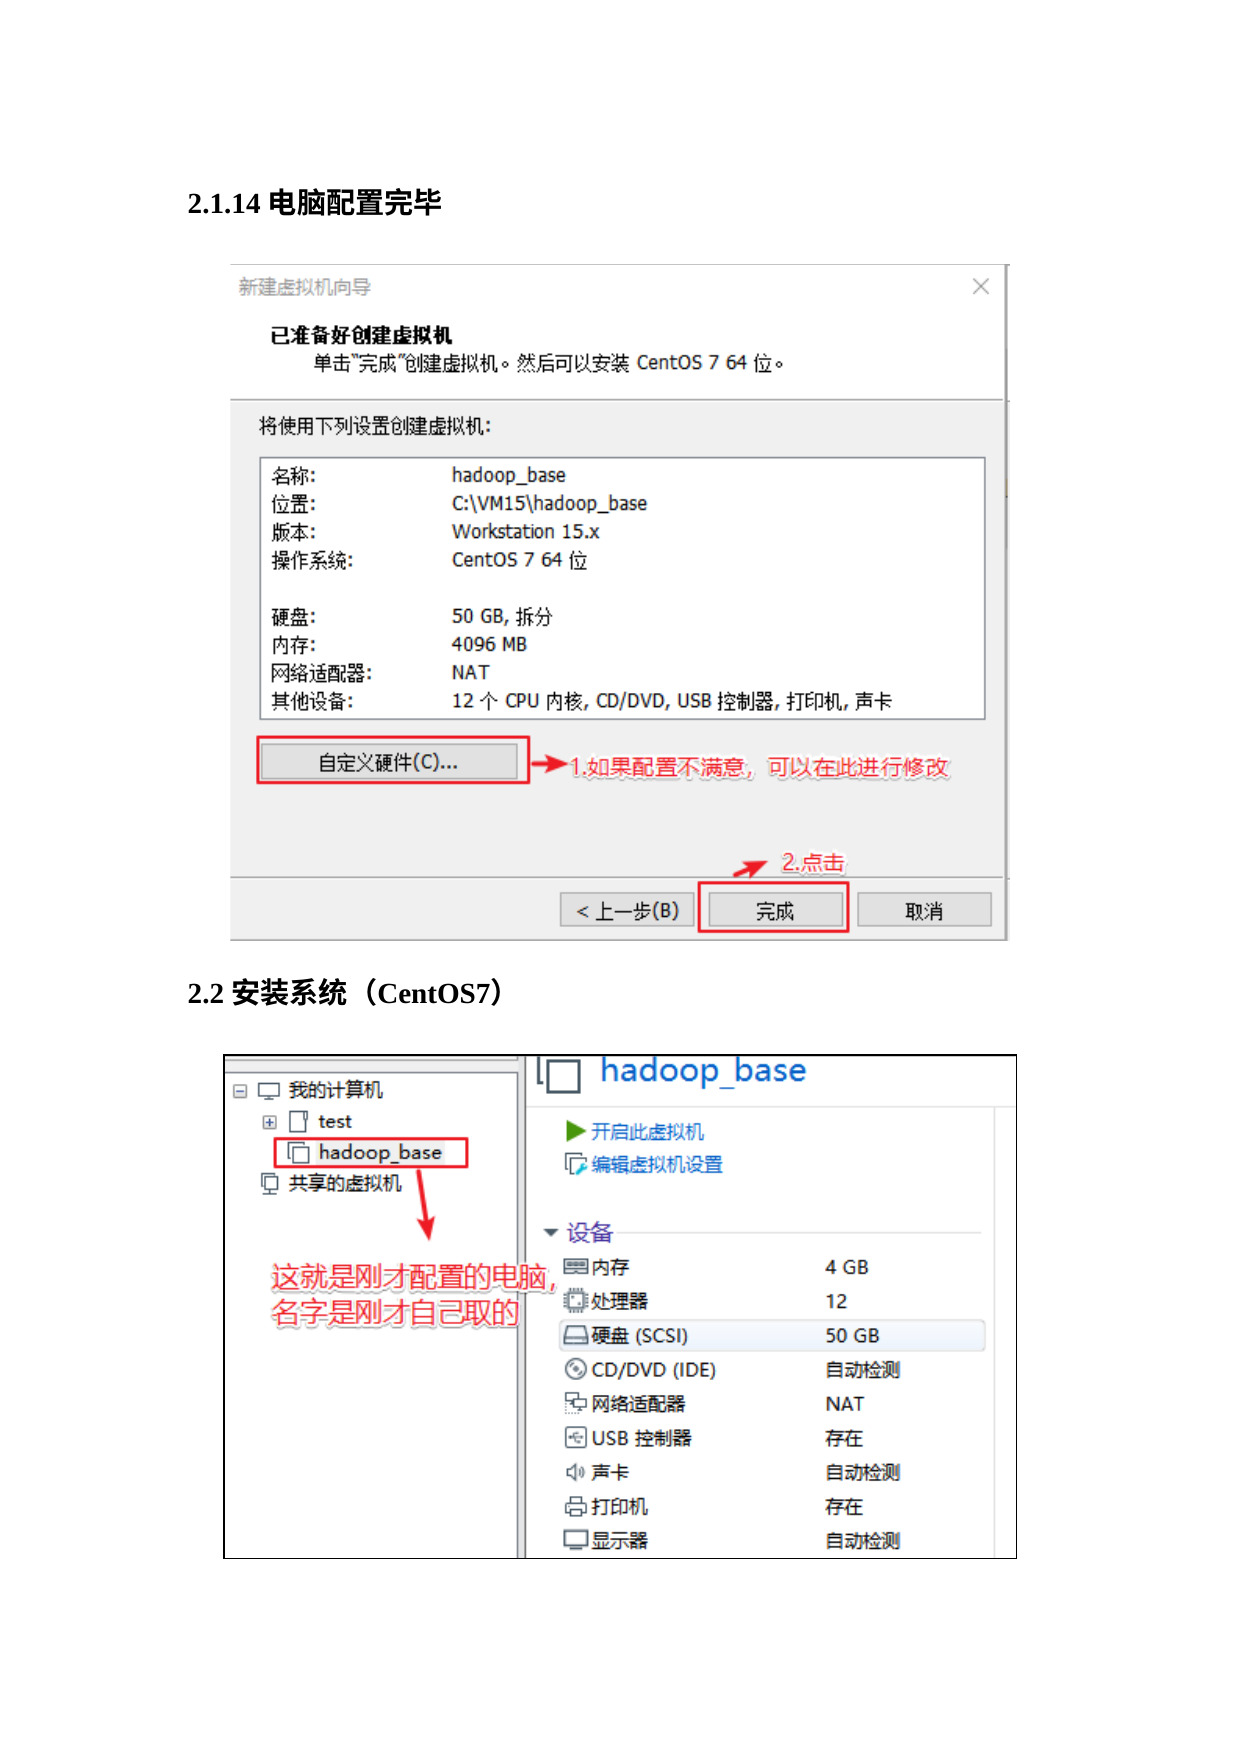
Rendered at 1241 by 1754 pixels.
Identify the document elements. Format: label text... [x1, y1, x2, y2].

picture [225, 1056, 1016, 1558]
subtitle 2.1.14 电脑配置完毕 [187, 168, 1053, 233]
picture [230, 263, 1010, 941]
subtitle 2.2 安装系统（CentOS7） [187, 959, 1053, 1024]
